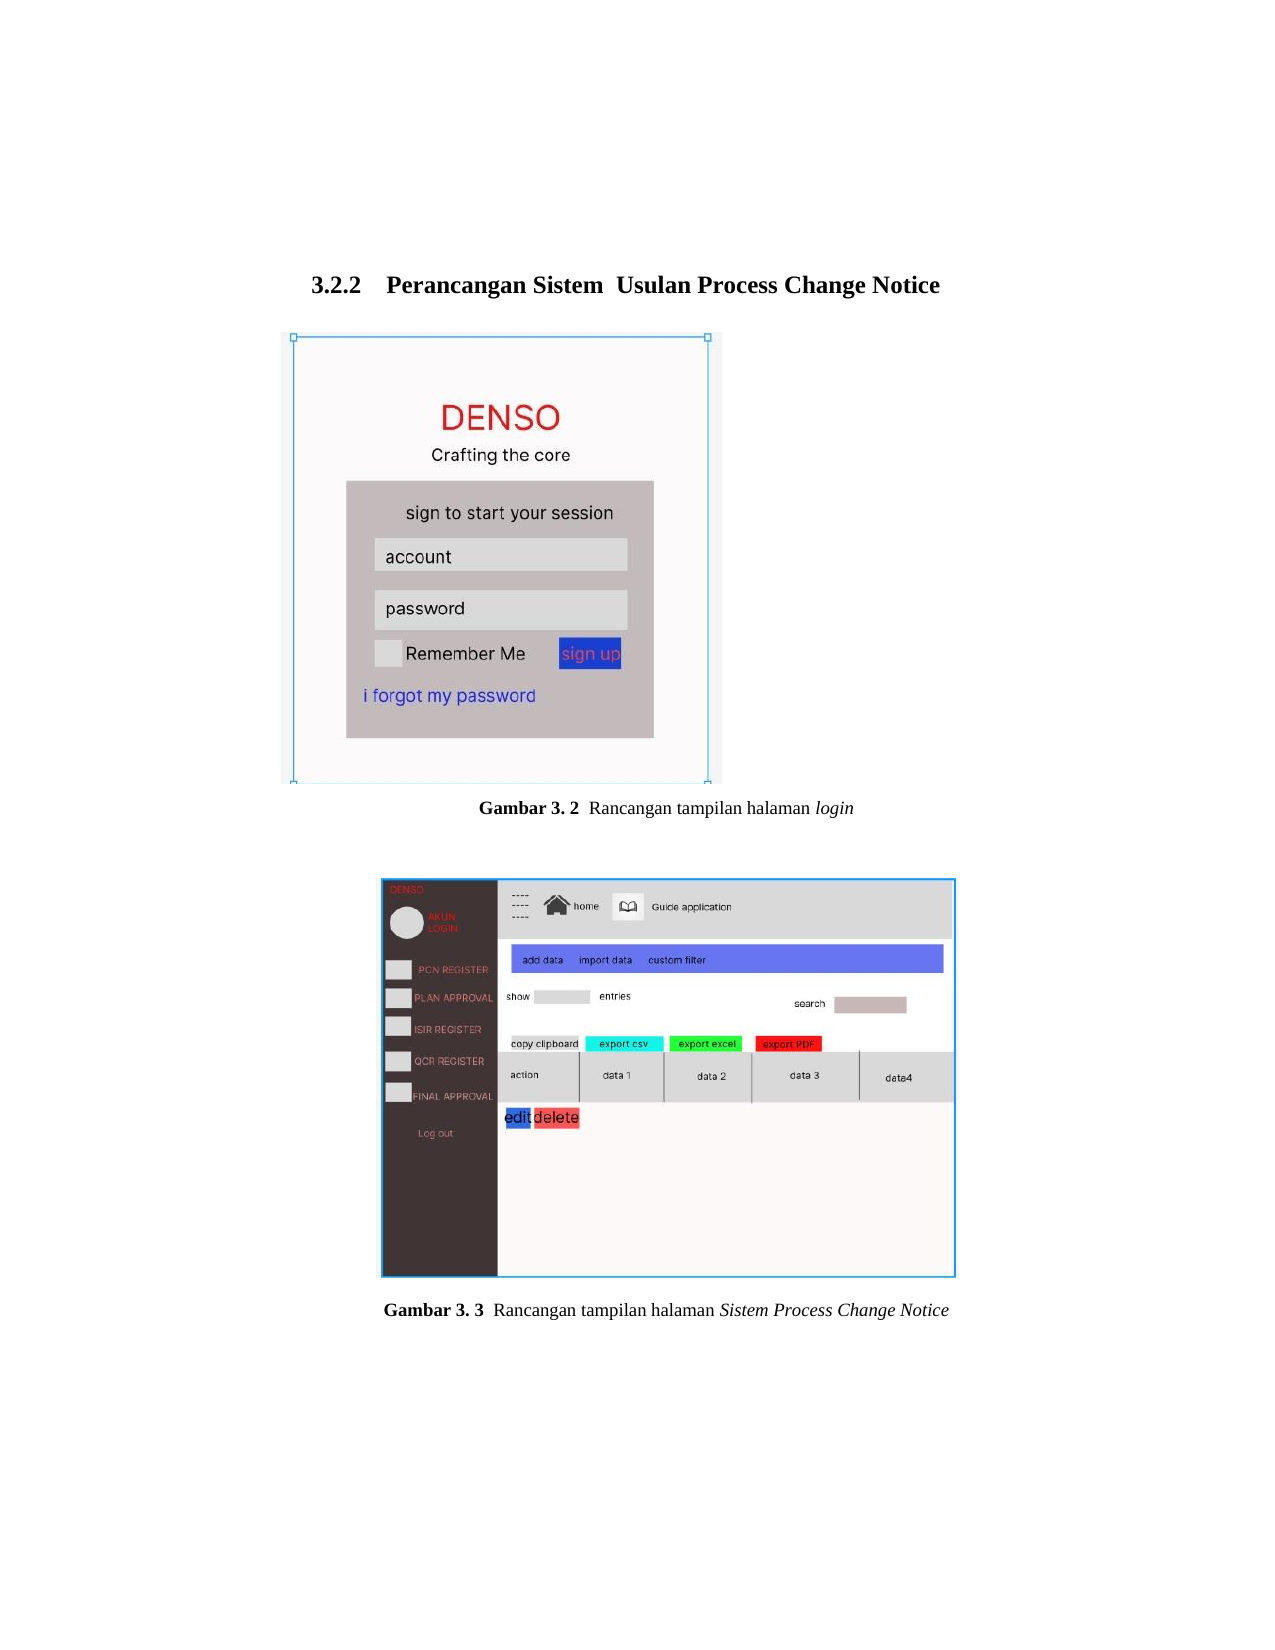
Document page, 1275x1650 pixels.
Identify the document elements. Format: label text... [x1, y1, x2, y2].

picture [375, 878, 959, 1278]
text Gambar 3. 2 Rancangan tampilan halaman login [236, 797, 1098, 818]
text Gambar 3. 3 Rancangan tampilan halaman Sistem Process Change Notice [236, 1299, 1098, 1320]
subtitle Perancangan Sistem Usulan Process Change Notice [311, 271, 1098, 299]
picture [280, 332, 723, 784]
